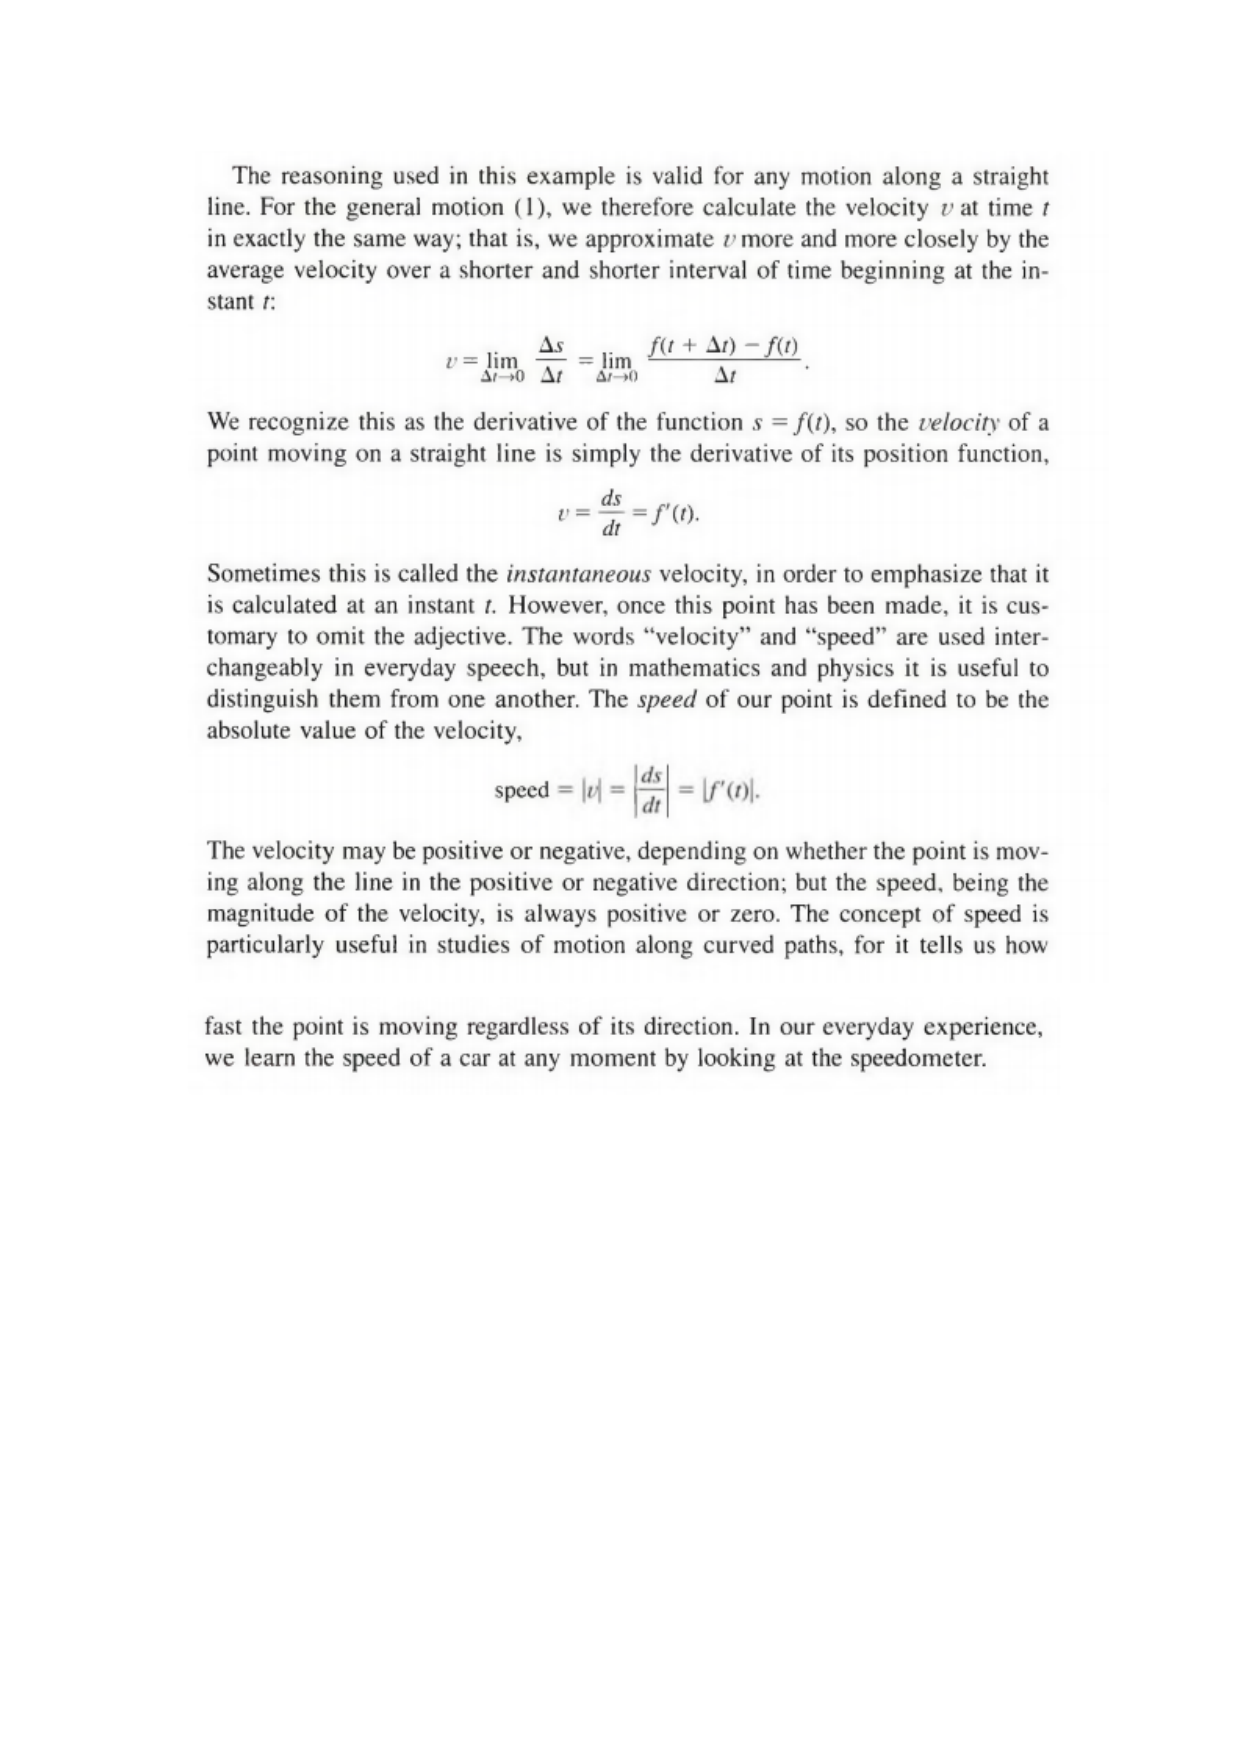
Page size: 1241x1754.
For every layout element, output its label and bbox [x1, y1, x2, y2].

picture [187, 997, 1061, 1095]
picture [187, 151, 1110, 983]
